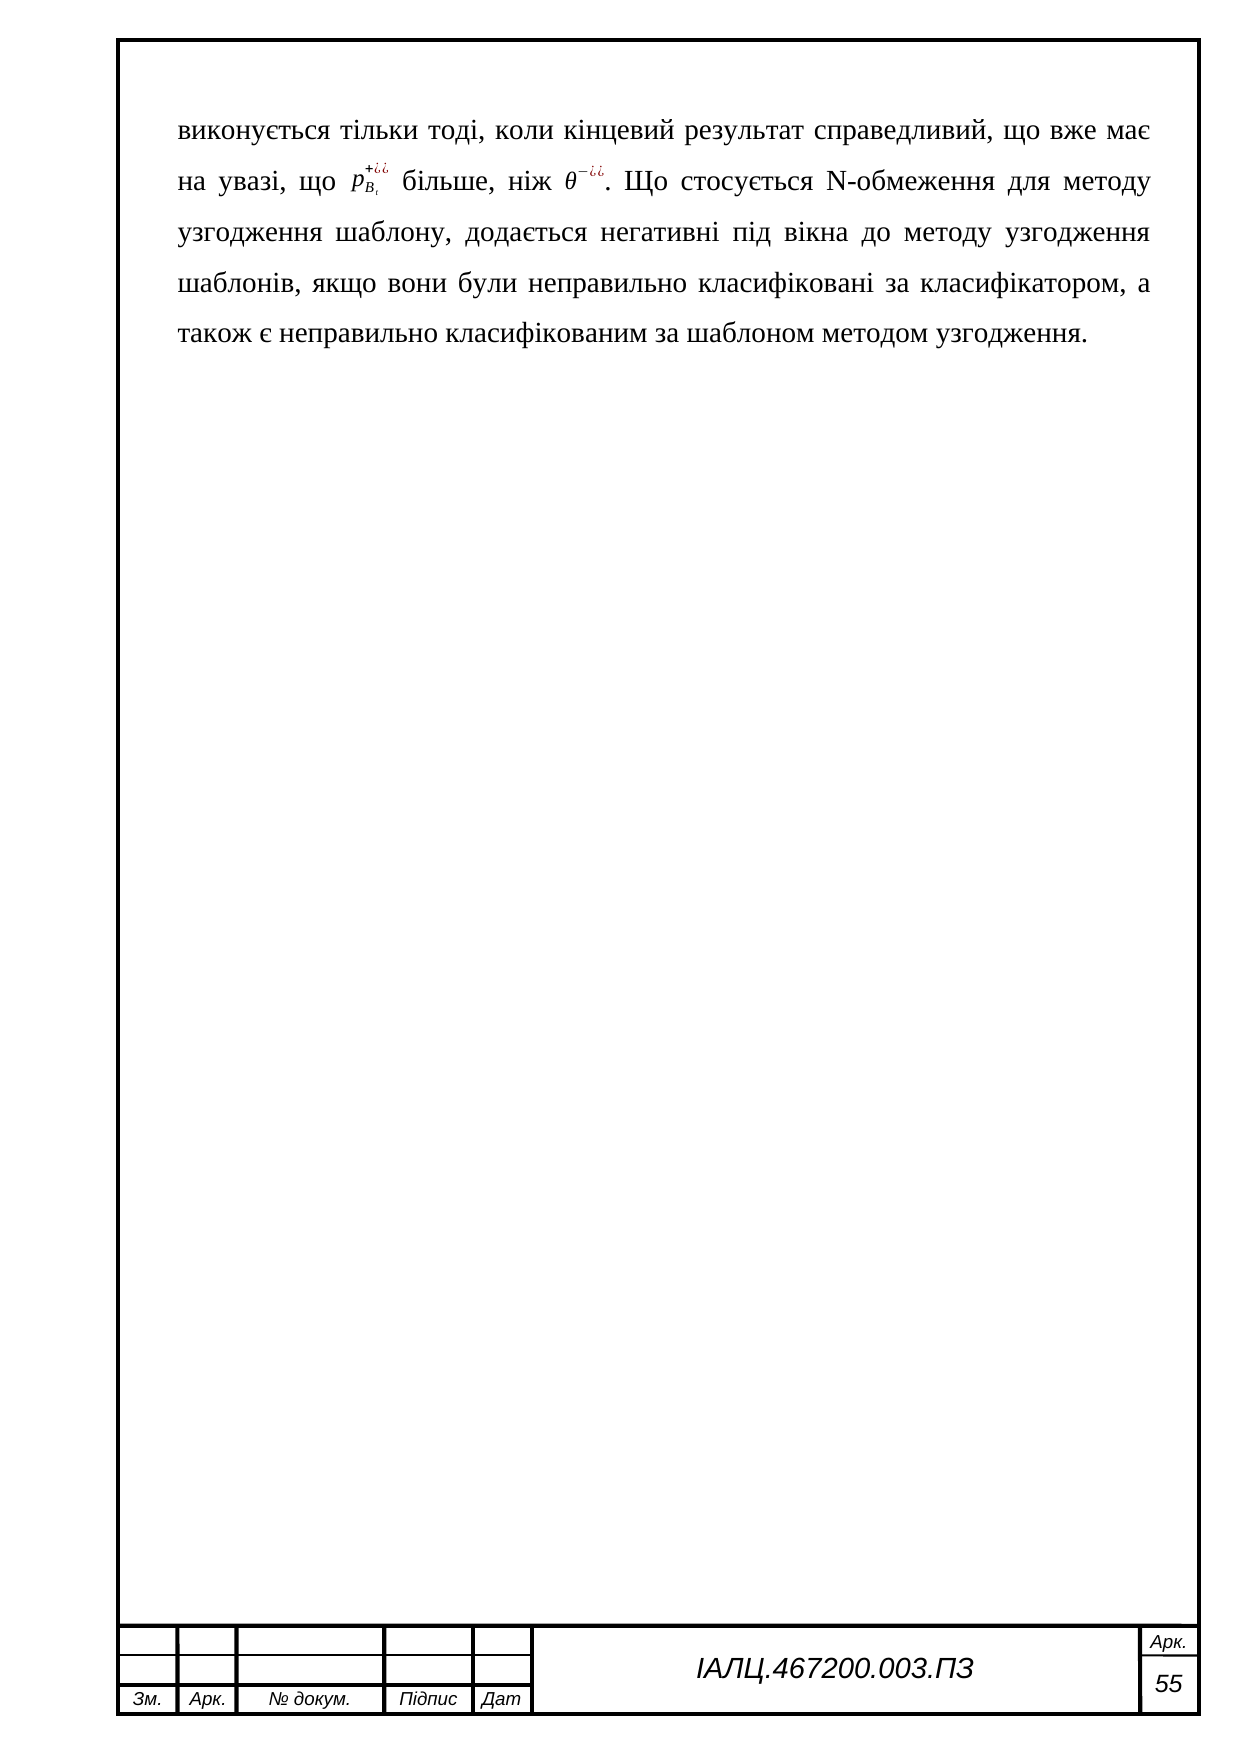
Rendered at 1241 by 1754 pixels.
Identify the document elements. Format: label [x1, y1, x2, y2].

text [177, 112, 1152, 348]
